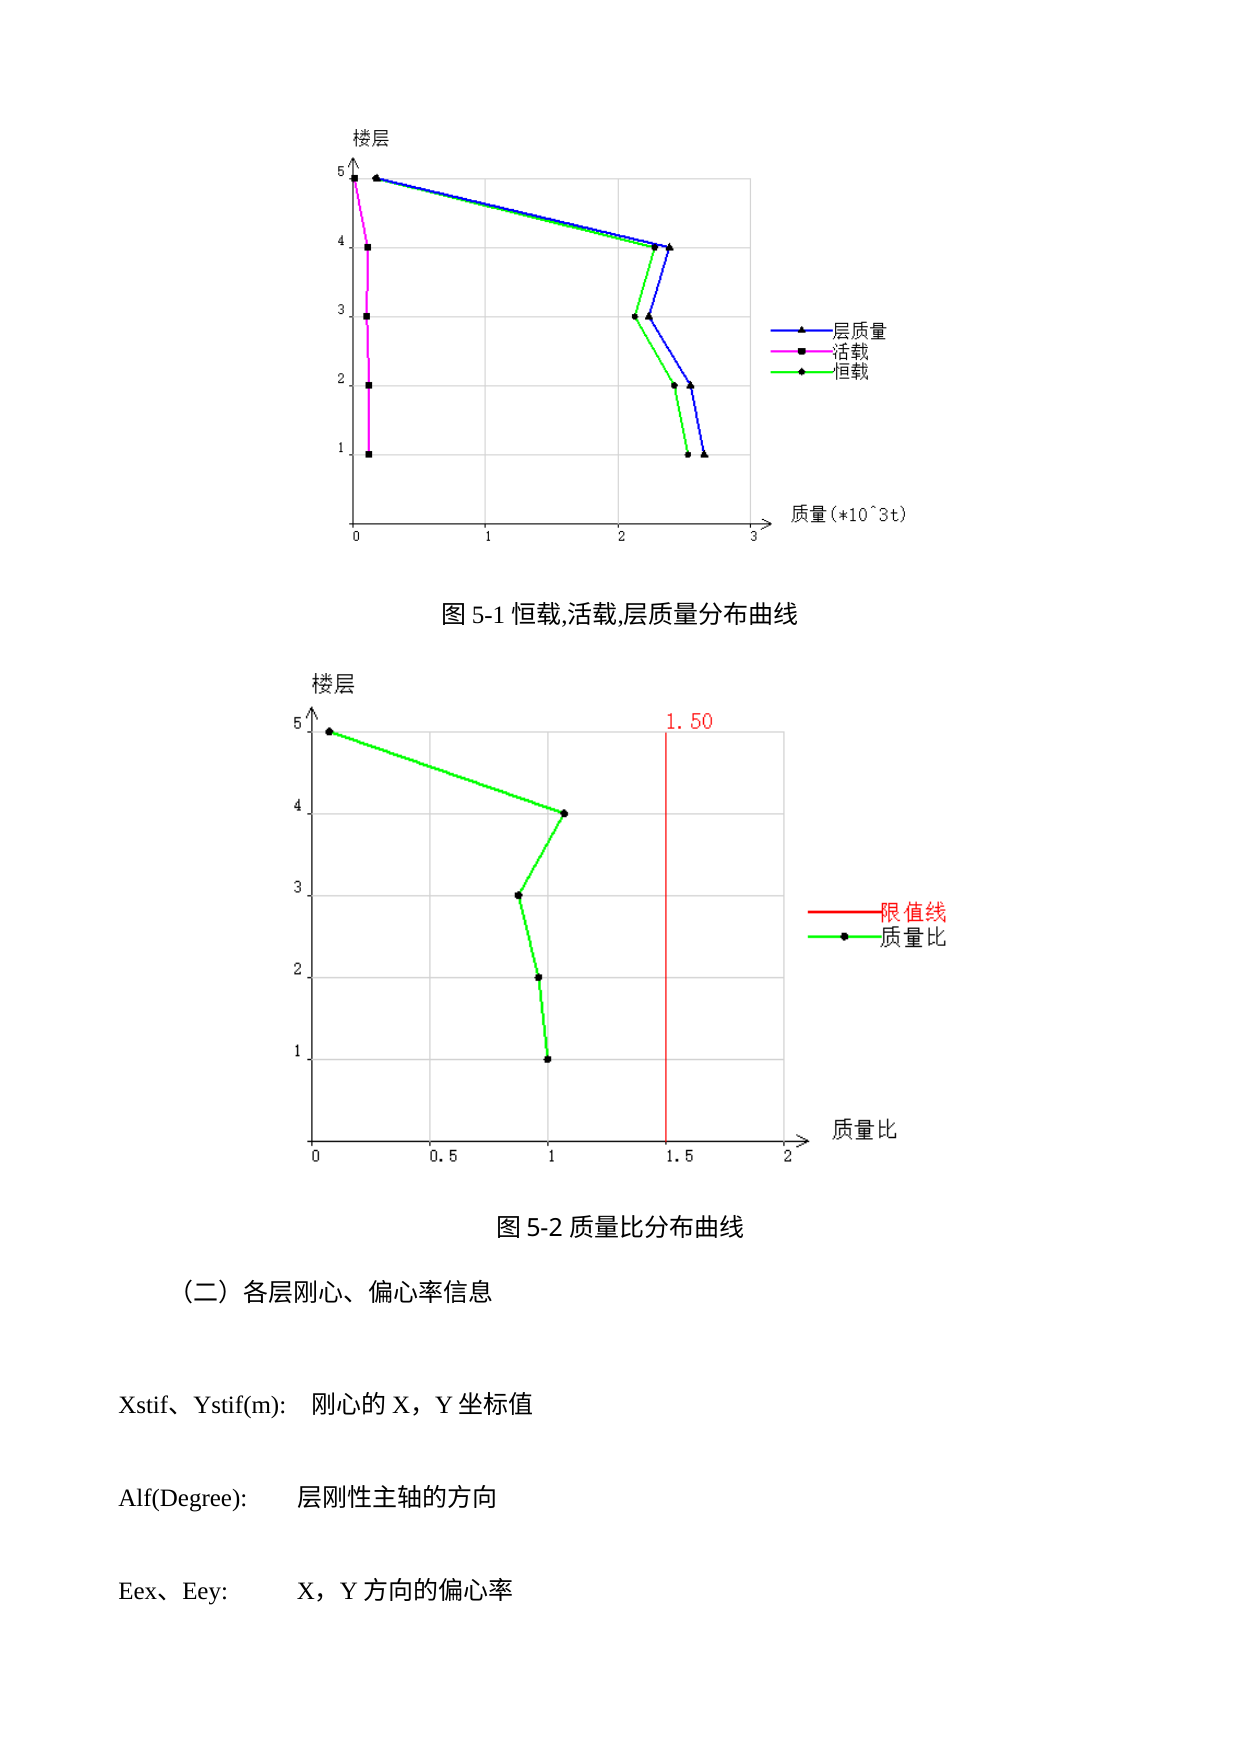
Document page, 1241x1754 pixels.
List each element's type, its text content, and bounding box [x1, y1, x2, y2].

text 图5-2 质量比分布曲线 [118, 1193, 1122, 1258]
picture [311, 129, 929, 542]
text 图5-1 恒载,活载,层质量分布曲线 [118, 580, 1122, 645]
text Alf(Degree): 层刚性主轴的方向 [118, 1463, 1122, 1528]
picture [253, 673, 987, 1163]
text Xstif、Ystif(m): 刚心的 X，Y 坐标值 [118, 1370, 1122, 1435]
text （二）各层刚心、偏心率信息 [118, 1258, 1122, 1323]
text Eex、Eey: X，Y 方向的偏心率 [118, 1556, 1122, 1621]
